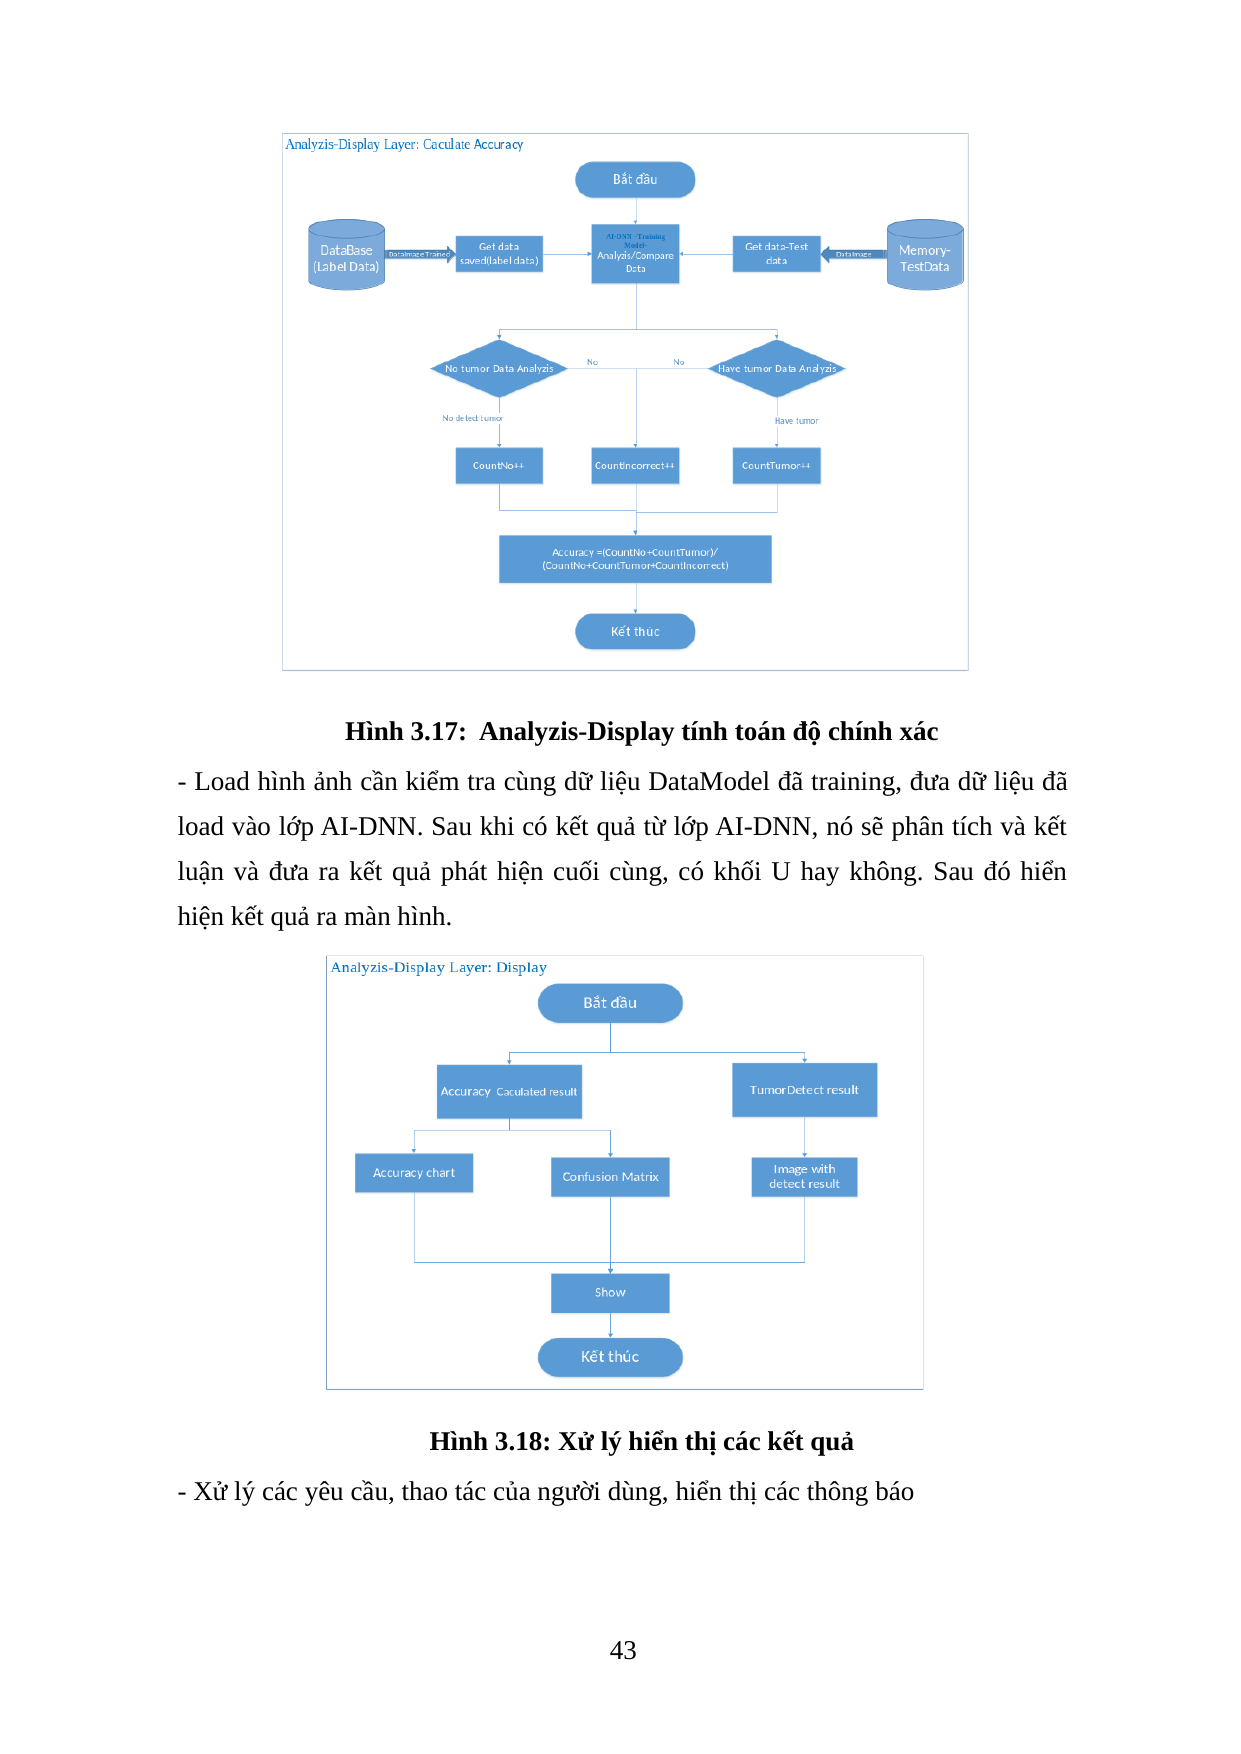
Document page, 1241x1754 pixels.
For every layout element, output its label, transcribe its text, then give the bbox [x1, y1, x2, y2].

text - Load hình ảnh cần kiểm tra cùng dữ liệu DataModel đã training, đưa dữ liệu đã load vào lớp AI-DNN. Sau khi có kết quả từ lớp AI-DNN, nó sẽ phân tích và kết luận và đưa ra kết quả phát hiện cuối cùng, có khối U hay không. Sau đó hiển hiện kết quả ra màn hình. [177, 762, 1069, 935]
text Hình 3.18: Xử lý hiển thị các kết quả [177, 1422, 1069, 1460]
text Hình 3.17: Analyzis-Display tính toán độ chính xác [177, 712, 1069, 750]
text - Xử lý các yêu cầu, thao tác của người dùng, hiển thị các thông báo [177, 1472, 1069, 1510]
